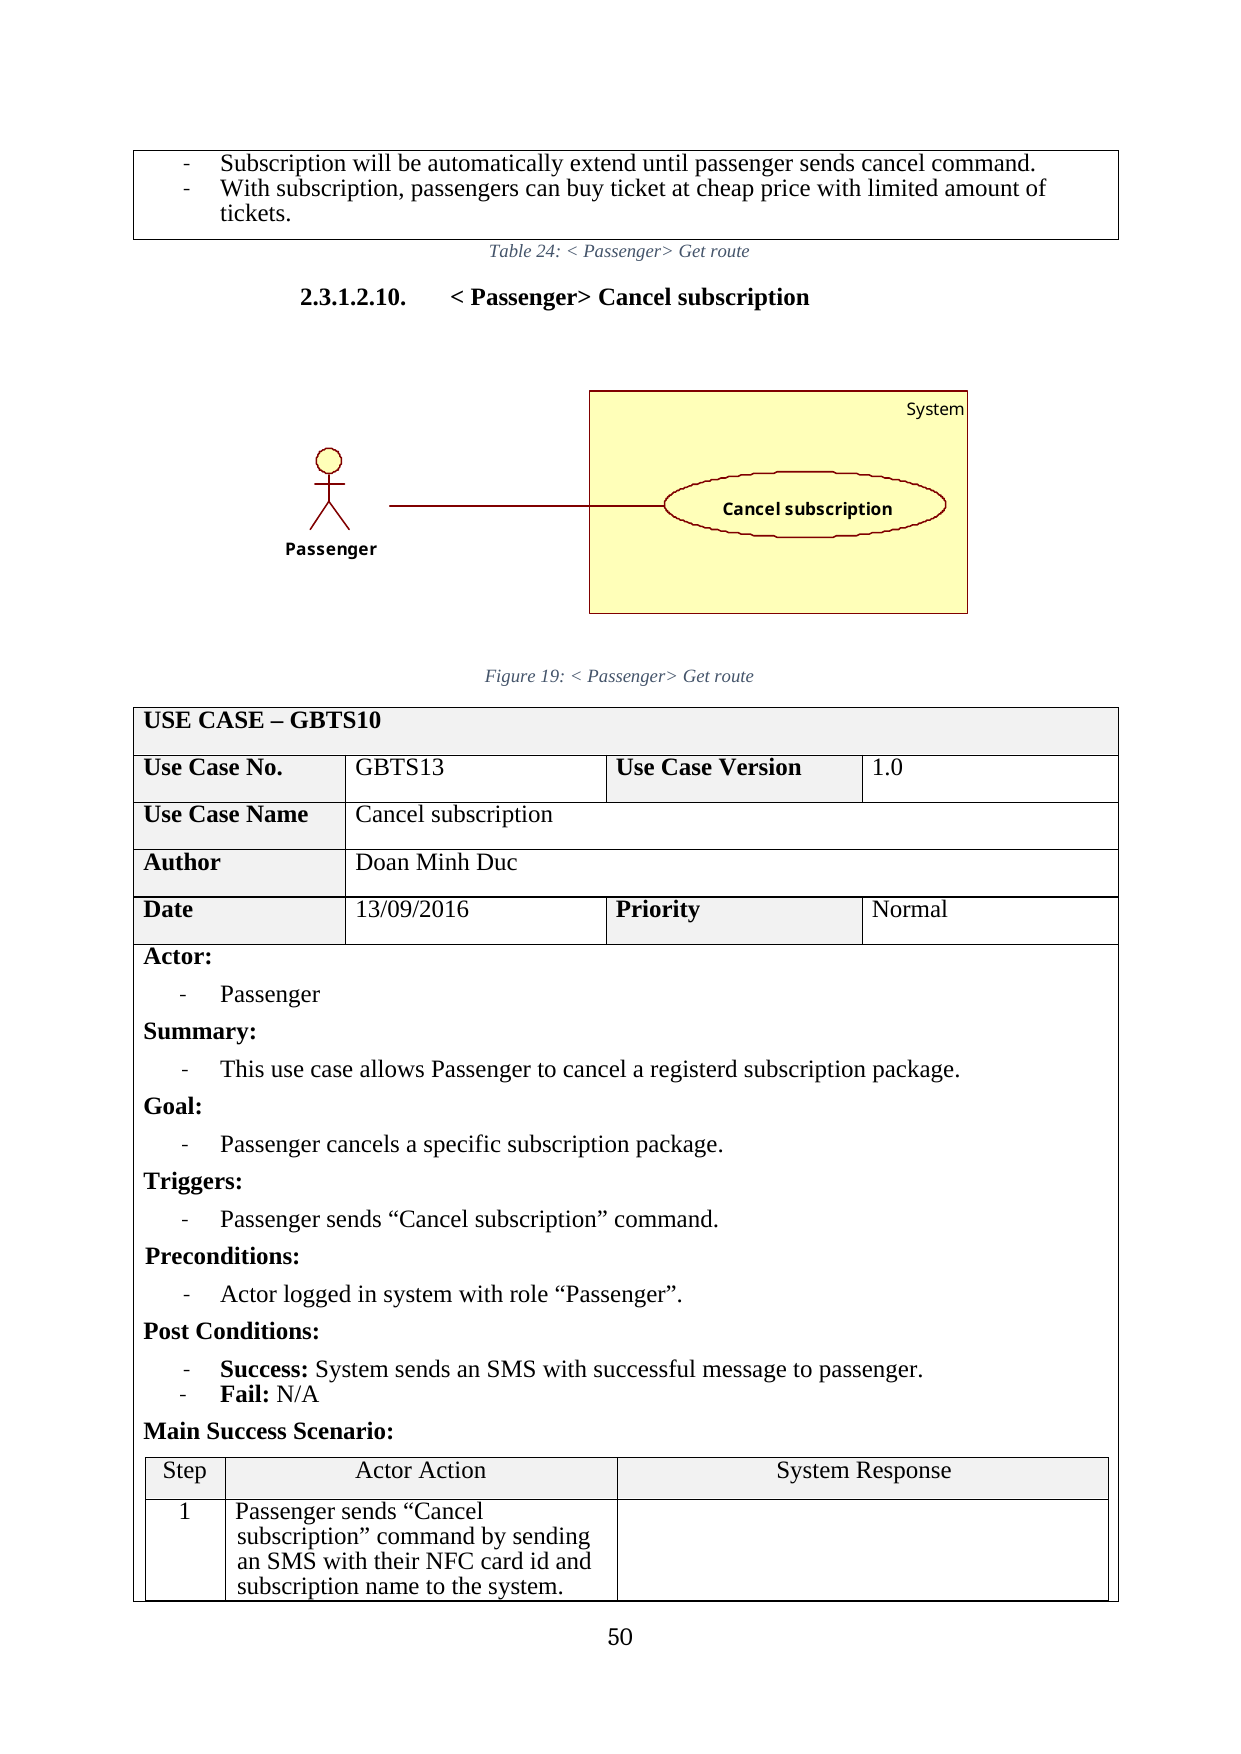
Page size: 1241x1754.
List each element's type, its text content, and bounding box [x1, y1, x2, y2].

table_cell 1.0 [863, 756, 1118, 802]
table_cell Use Case Version [607, 756, 862, 802]
subtitle < Passenger> Cancel subscription [300, 282, 1090, 311]
table_cell Date [134, 898, 345, 944]
table_cell Author [134, 850, 345, 896]
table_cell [134, 945, 1118, 1601]
table_cell Normal [863, 898, 1118, 944]
table_cell Use Case Name [134, 803, 345, 849]
table_cell Doan Minh Duc [346, 850, 1118, 896]
table_cell 13/09/2016 [346, 898, 606, 944]
table_cell Cancel subscription [346, 803, 1118, 849]
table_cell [134, 151, 1118, 238]
table_cell GBTS13 [346, 756, 606, 802]
table_cell Use Case No. [134, 756, 345, 802]
table_cell Priority [607, 898, 862, 944]
table_header USE CASE – GBTS10 [134, 708, 1118, 754]
